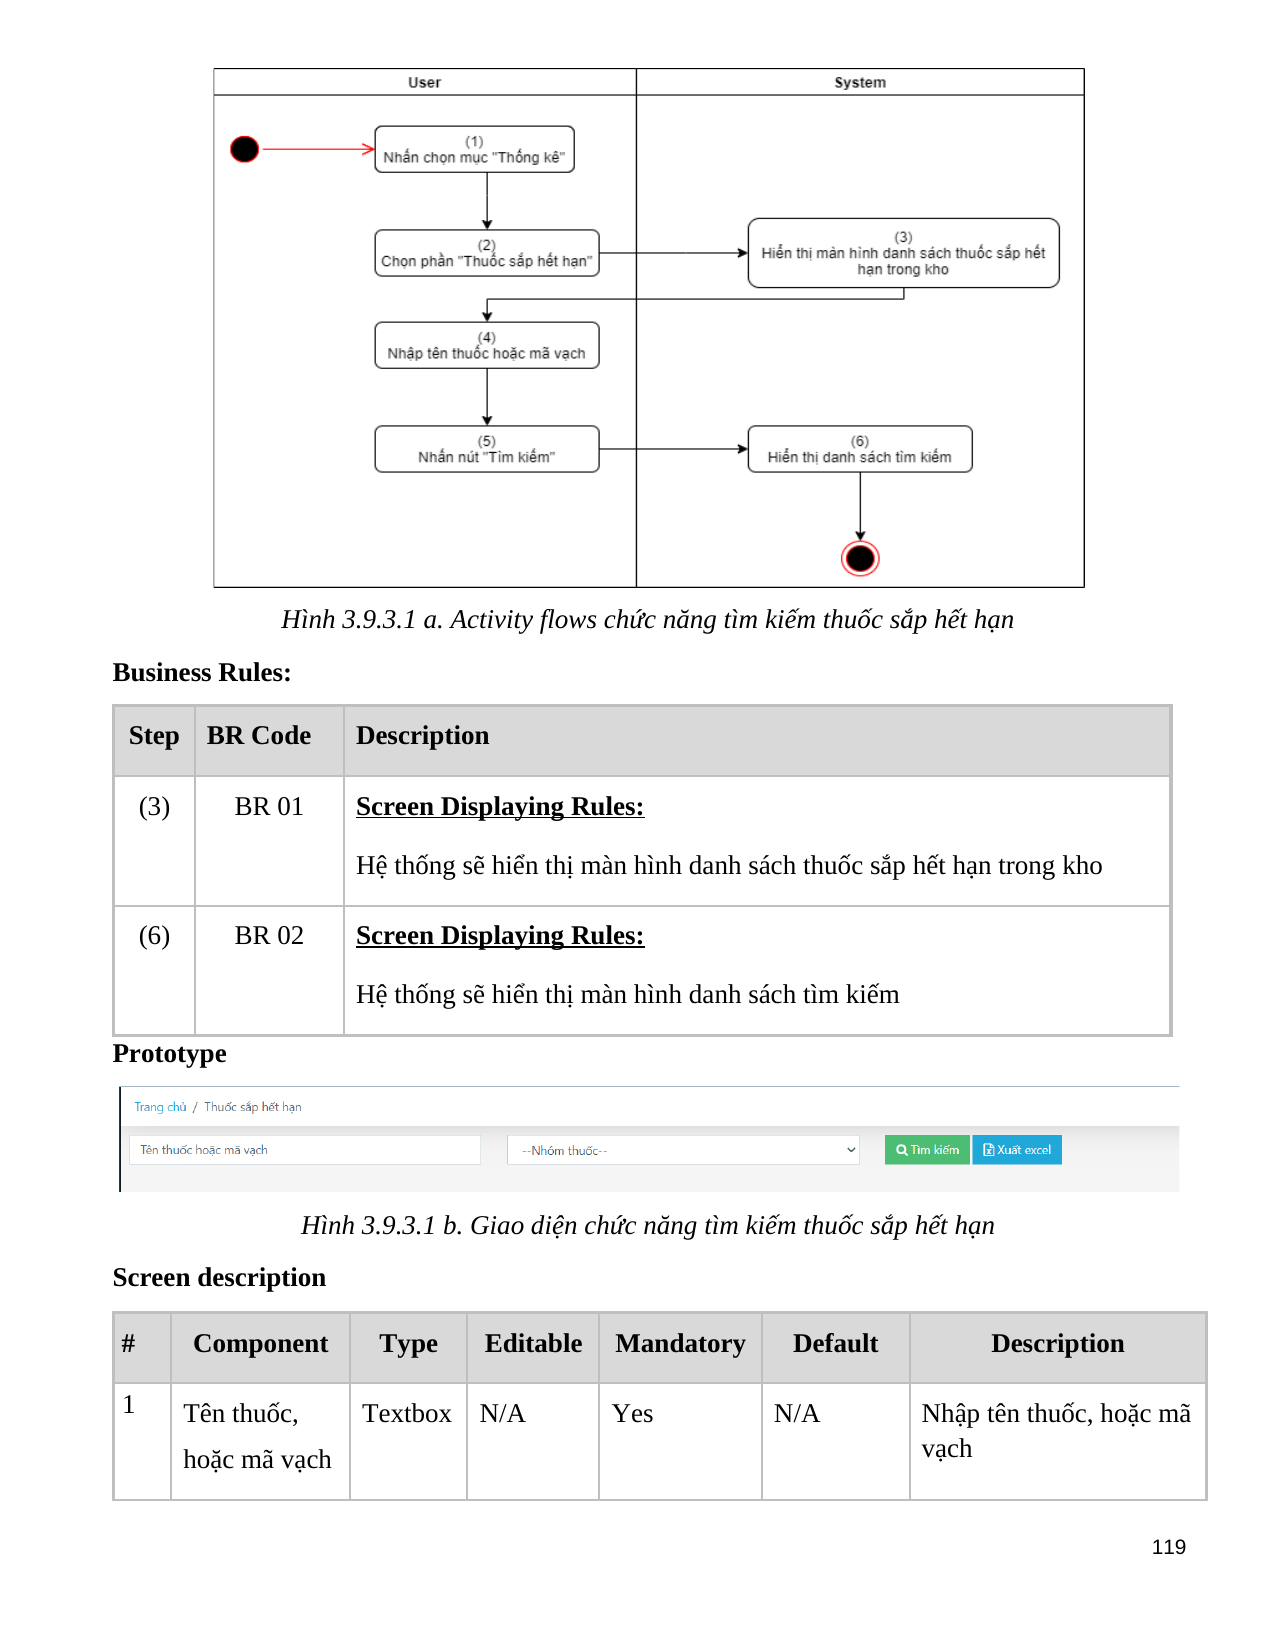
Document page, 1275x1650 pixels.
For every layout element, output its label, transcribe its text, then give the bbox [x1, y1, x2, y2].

text Hình 3.9.3.1 a. Activity flows chức năng tìm kiếm thuốc sắp hết hạn [112, 604, 1186, 635]
text Screen description [112, 1261, 1186, 1292]
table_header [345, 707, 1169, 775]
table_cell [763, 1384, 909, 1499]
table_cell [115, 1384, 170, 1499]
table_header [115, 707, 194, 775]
text Business Rules: [112, 656, 1186, 687]
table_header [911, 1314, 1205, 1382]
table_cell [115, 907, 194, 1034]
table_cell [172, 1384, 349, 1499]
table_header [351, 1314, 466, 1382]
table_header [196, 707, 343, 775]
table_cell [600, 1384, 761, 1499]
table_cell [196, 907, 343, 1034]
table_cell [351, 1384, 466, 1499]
picture [119, 1086, 1180, 1192]
text Prototype [112, 1037, 1186, 1068]
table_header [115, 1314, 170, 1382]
text Hình 3.9.3.1 b. Giao diện chức năng tìm kiếm thuốc sắp hết hạn [112, 1209, 1186, 1240]
picture [213, 68, 1085, 588]
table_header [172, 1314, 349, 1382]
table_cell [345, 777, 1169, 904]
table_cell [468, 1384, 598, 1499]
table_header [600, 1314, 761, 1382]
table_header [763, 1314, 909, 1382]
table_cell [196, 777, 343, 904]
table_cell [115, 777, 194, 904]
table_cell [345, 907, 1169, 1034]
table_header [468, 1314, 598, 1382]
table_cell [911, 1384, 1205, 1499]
